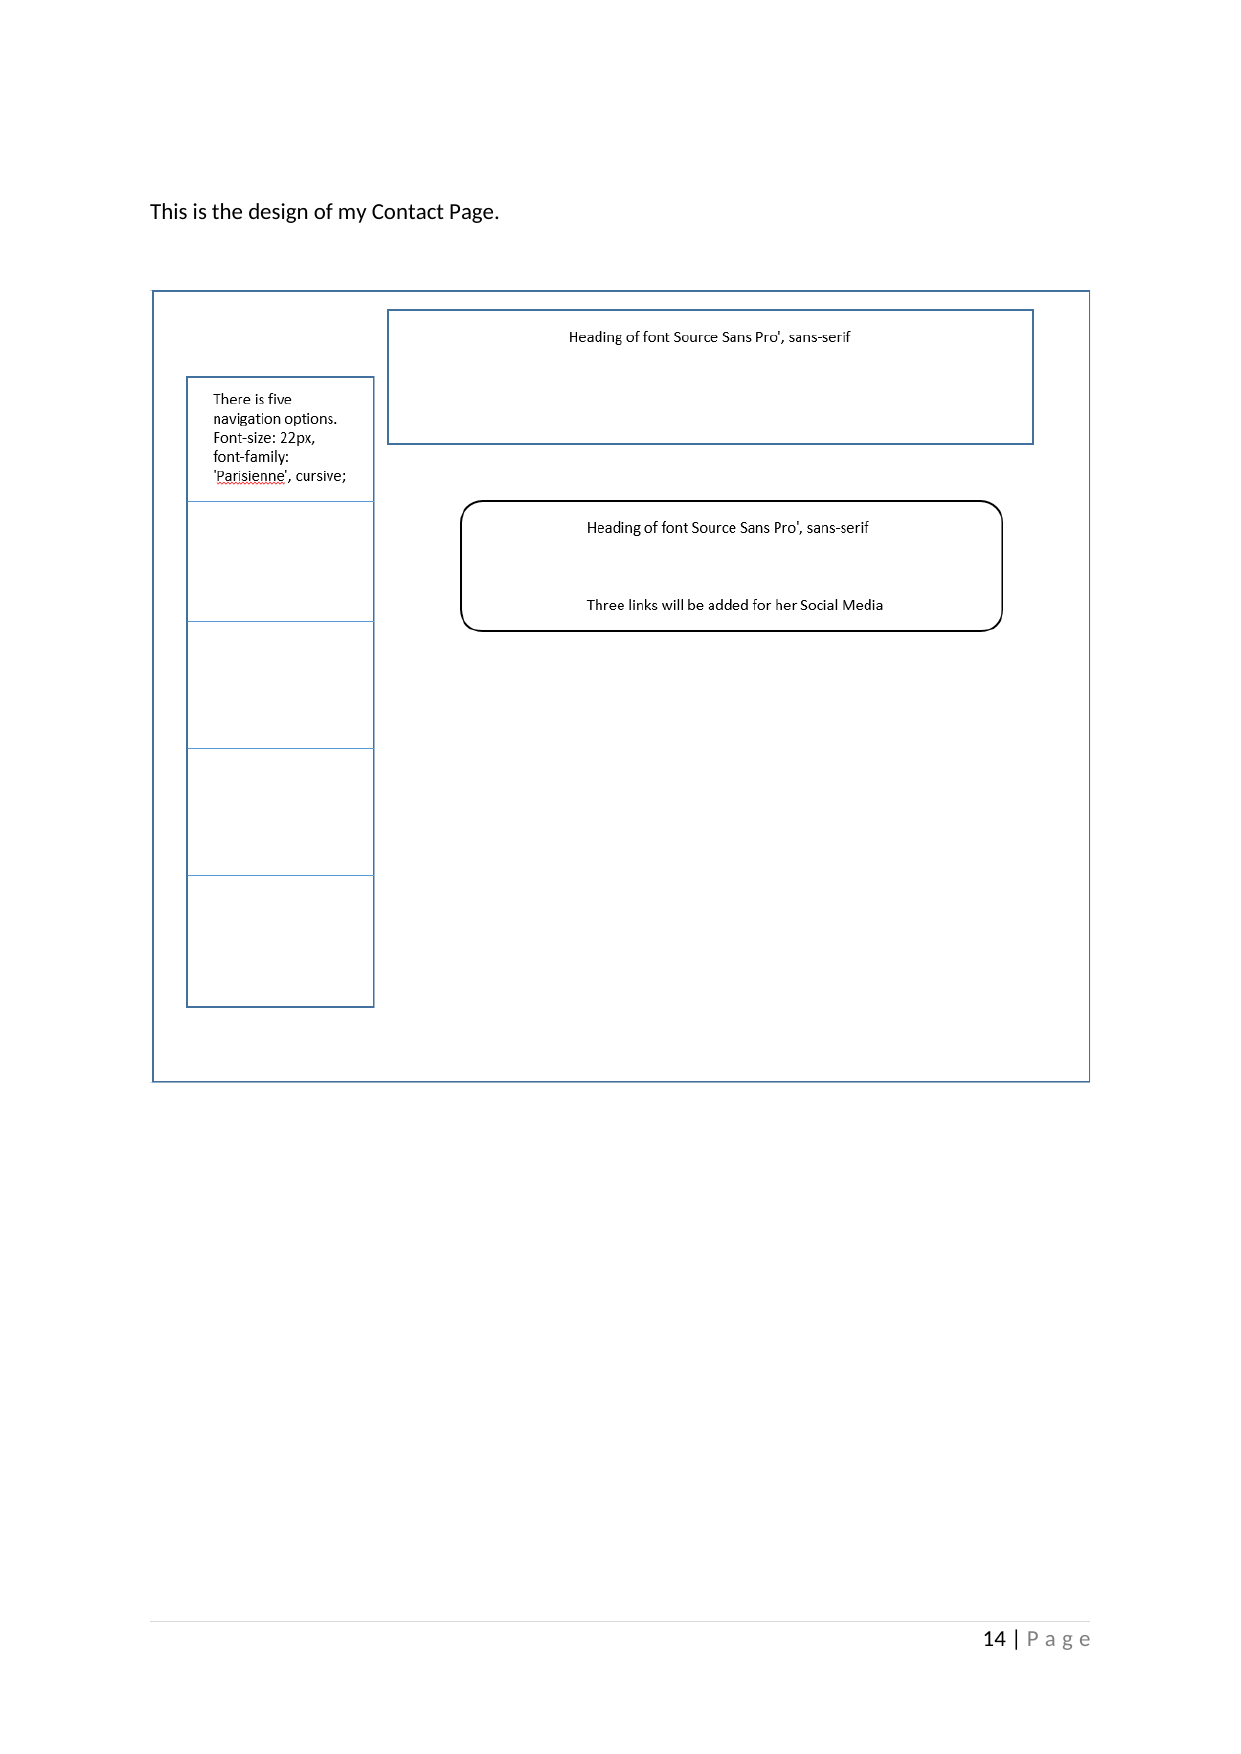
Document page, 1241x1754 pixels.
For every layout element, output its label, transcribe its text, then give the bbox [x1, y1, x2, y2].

text This is the design of my Contact Page. [150, 197, 1090, 225]
picture [150, 290, 1091, 1083]
